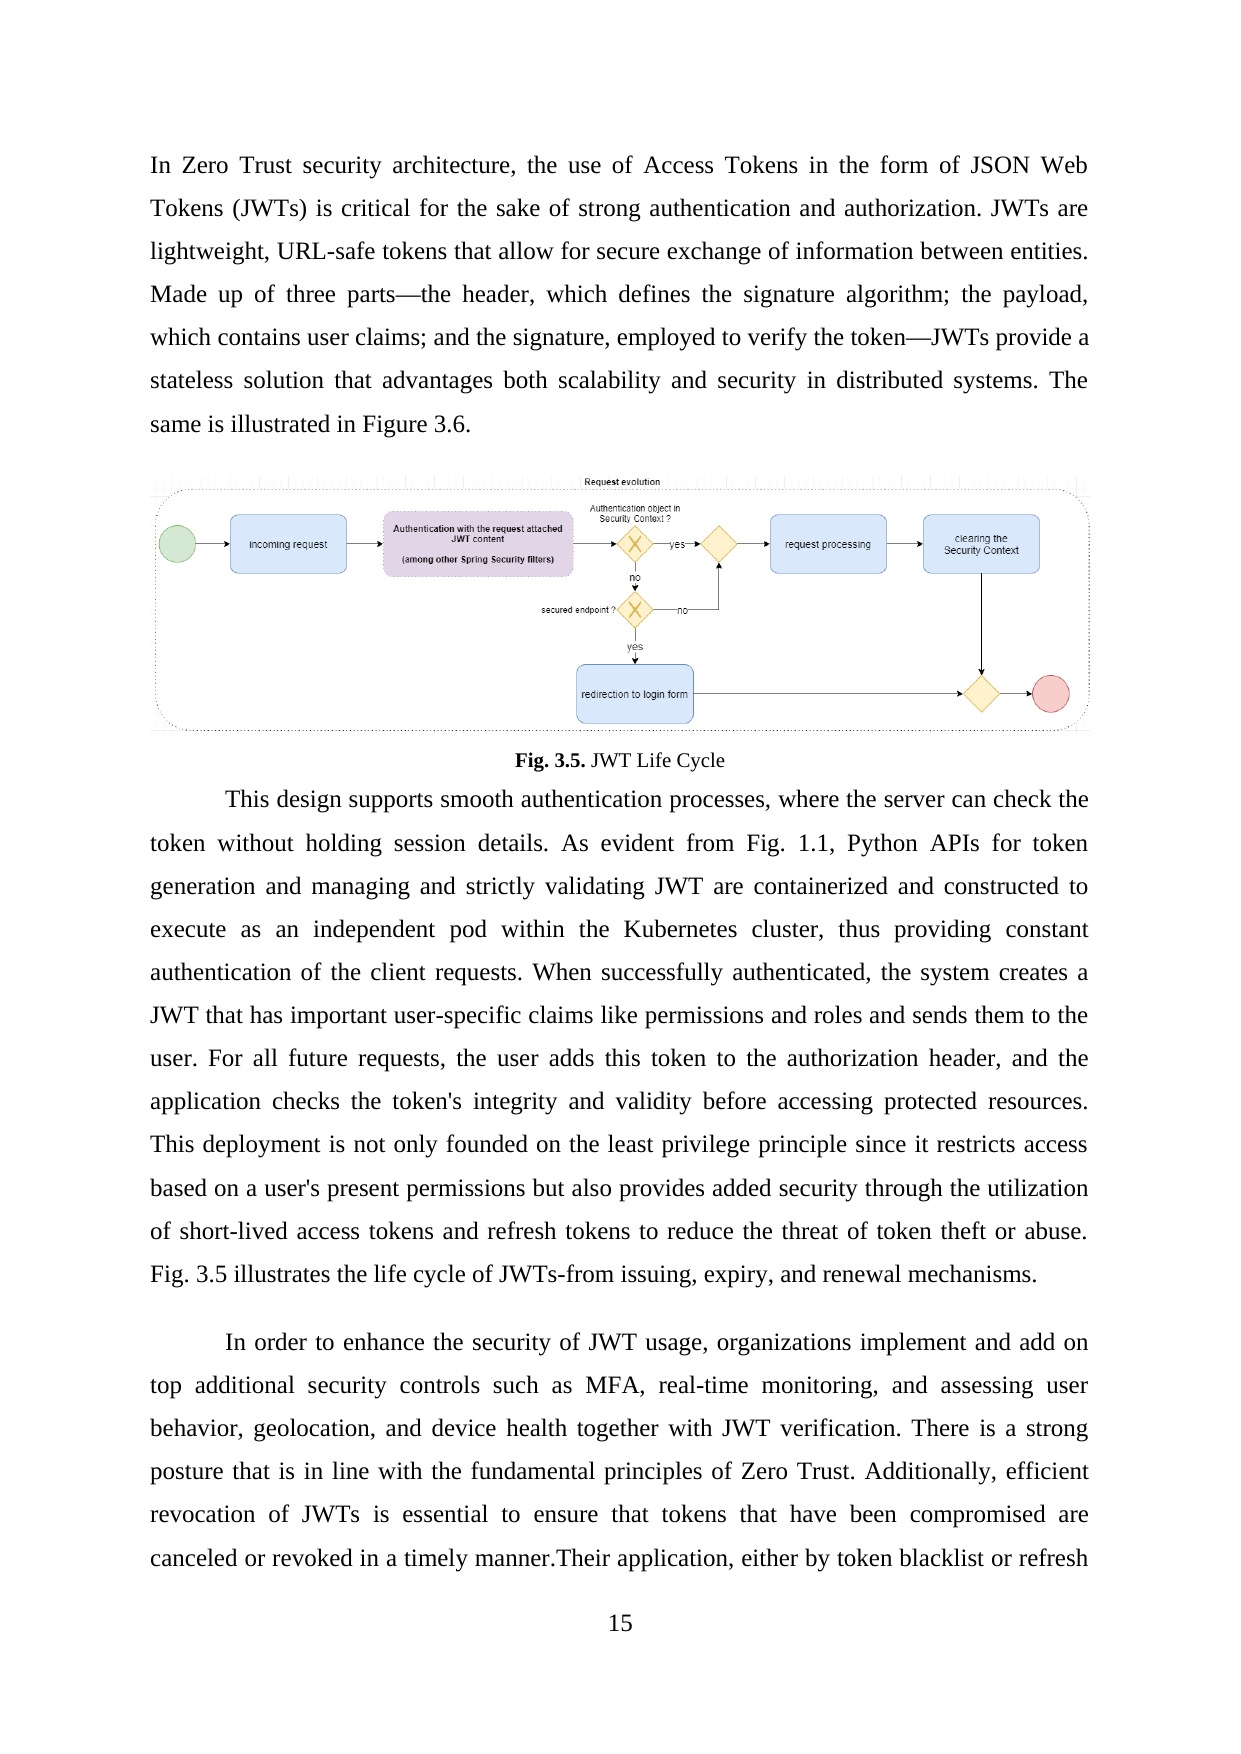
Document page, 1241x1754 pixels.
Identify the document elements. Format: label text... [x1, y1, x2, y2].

picture [150, 476, 1091, 734]
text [150, 1327, 1090, 1571]
text In Zero Trust security architecture, the use of Access Tokens in the form of JSON Web Tokens (JWTs) is critical for the sake of strong authentication and authorization. JWTs are lightweight, URL-safe tokens that allow for secure exchange of information between entities. Made up of three parts—the header, which defines the signature algorithm; the payload, which contains user claims; and the signature, employed to verify the token—JWTs provide a stateless solution that advantages both scalability and security in distributed systems. The same is illustrated in Figure 3.6. [150, 150, 1090, 437]
text This design supports smooth authentication processes, where the server can check the token without holding session details. As evident from Fig. 1.1, Python APIs for token generation and managing and strictly validating JWT are containerized and constructed to execute as an independent pod within the Kubernetes cluster, thus providing constant authentication of the client requests. When successfully authenticated, the system creates a JWT that has important user-specific claims like permissions and roles and sends them to the user. For all future requests, the user adds this token to the authorization header, and the application checks the token's integrity and validity before accessing protected resources. This deployment is not only founded on the least privilege principle since it restricts access based on a user's present permissions but also provides added security through the utilization of short-lived access tokens and refresh tokens to reduce the threat of token theft or abuse. Fig. 3.5 illustrates the life cycle of JWTs-from issuing, expiry, and renewal mechanisms. [150, 784, 1089, 1288]
text Fig. 3.5. JWT Life Cycle [150, 748, 1090, 772]
